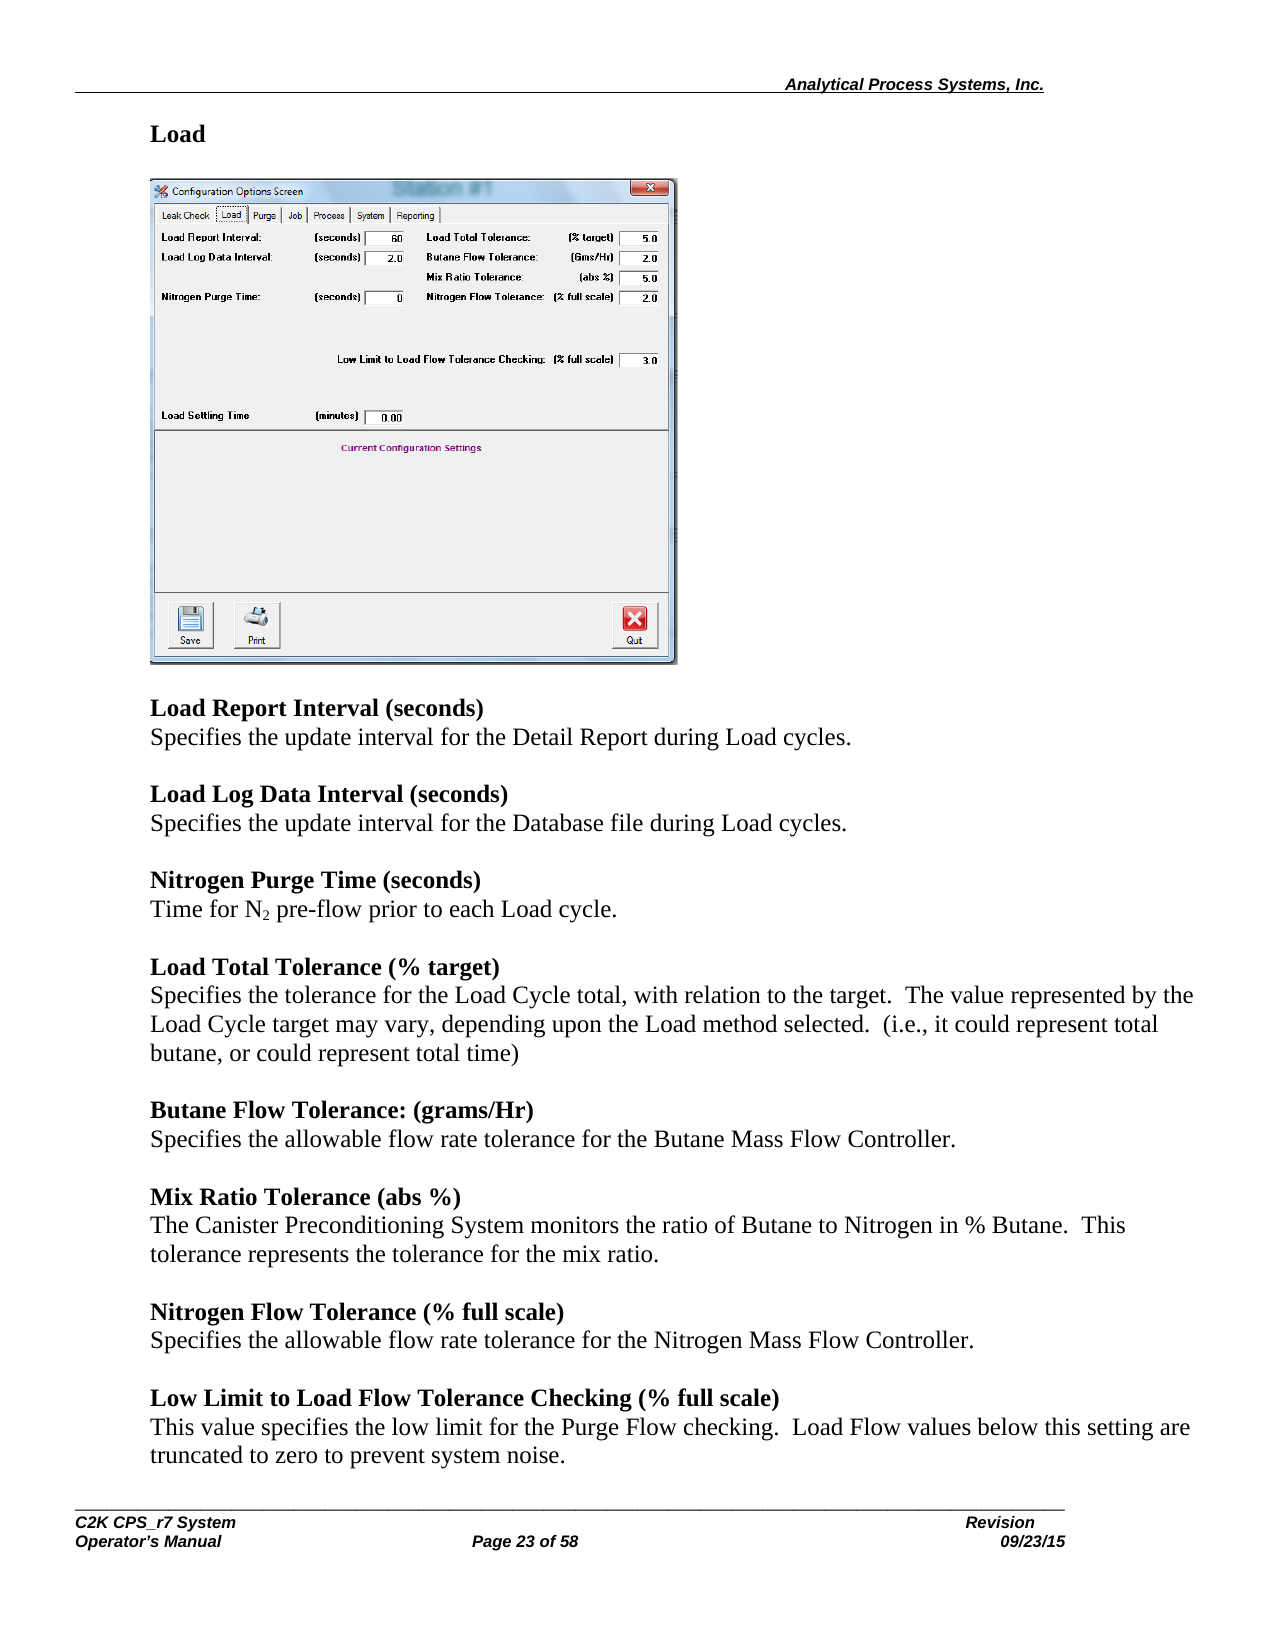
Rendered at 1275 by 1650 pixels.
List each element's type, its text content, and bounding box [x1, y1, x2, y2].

text Nitrogen Purge Time (seconds) [150, 866, 1200, 894]
text Load Log Data Interval (seconds) [150, 779, 1200, 808]
text Load Report Interval (seconds) [150, 693, 1200, 722]
text Nitrogen Flow Tolerance (% full scale) [150, 1297, 1200, 1326]
text Load Total Tolerance (% target) [150, 952, 1200, 981]
text The Canister Preconditioning System monitors the ratio of Butane to Nitrogen in % Butane. This tolerance represents the tolerance for the mix ratio. [150, 1211, 1200, 1268]
picture [150, 178, 678, 665]
text Mix Ratio Tolerance (abs %) [150, 1182, 1200, 1211]
text Specifies the allowable flow rate tolerance for the Nitrogen Mass Flow Controller. [150, 1326, 1200, 1354]
text Specifies the update interval for the Database file during Load cycles. [150, 808, 1200, 837]
text Low Limit to Load Flow Tolerance Checking (% full scale) [150, 1383, 1200, 1412]
text Time for N2 pre-flow prior to each Load cycle. [150, 894, 1200, 923]
text Butane Flow Tolerance: (grams/Hr) [150, 1096, 1200, 1124]
text Specifies the update interval for the Detail Report during Load cycles. [150, 722, 1200, 751]
text This value specifies the low limit for the Purge Flow checking. Load Flow values below this setting are truncated to zero to prevent system noise. [150, 1412, 1200, 1469]
text Specifies the allowable flow rate tolerance for the Butane Mass Flow Controller. [150, 1124, 1200, 1153]
subtitle Load [75, 119, 1200, 148]
text Specifies the tolerance for the Load Cycle total, with relation to the target. The value represented by the Load Cycle target may vary, depending upon the Load method selected. (i.e., it could represent total butane, or could represent total time) [150, 981, 1200, 1067]
